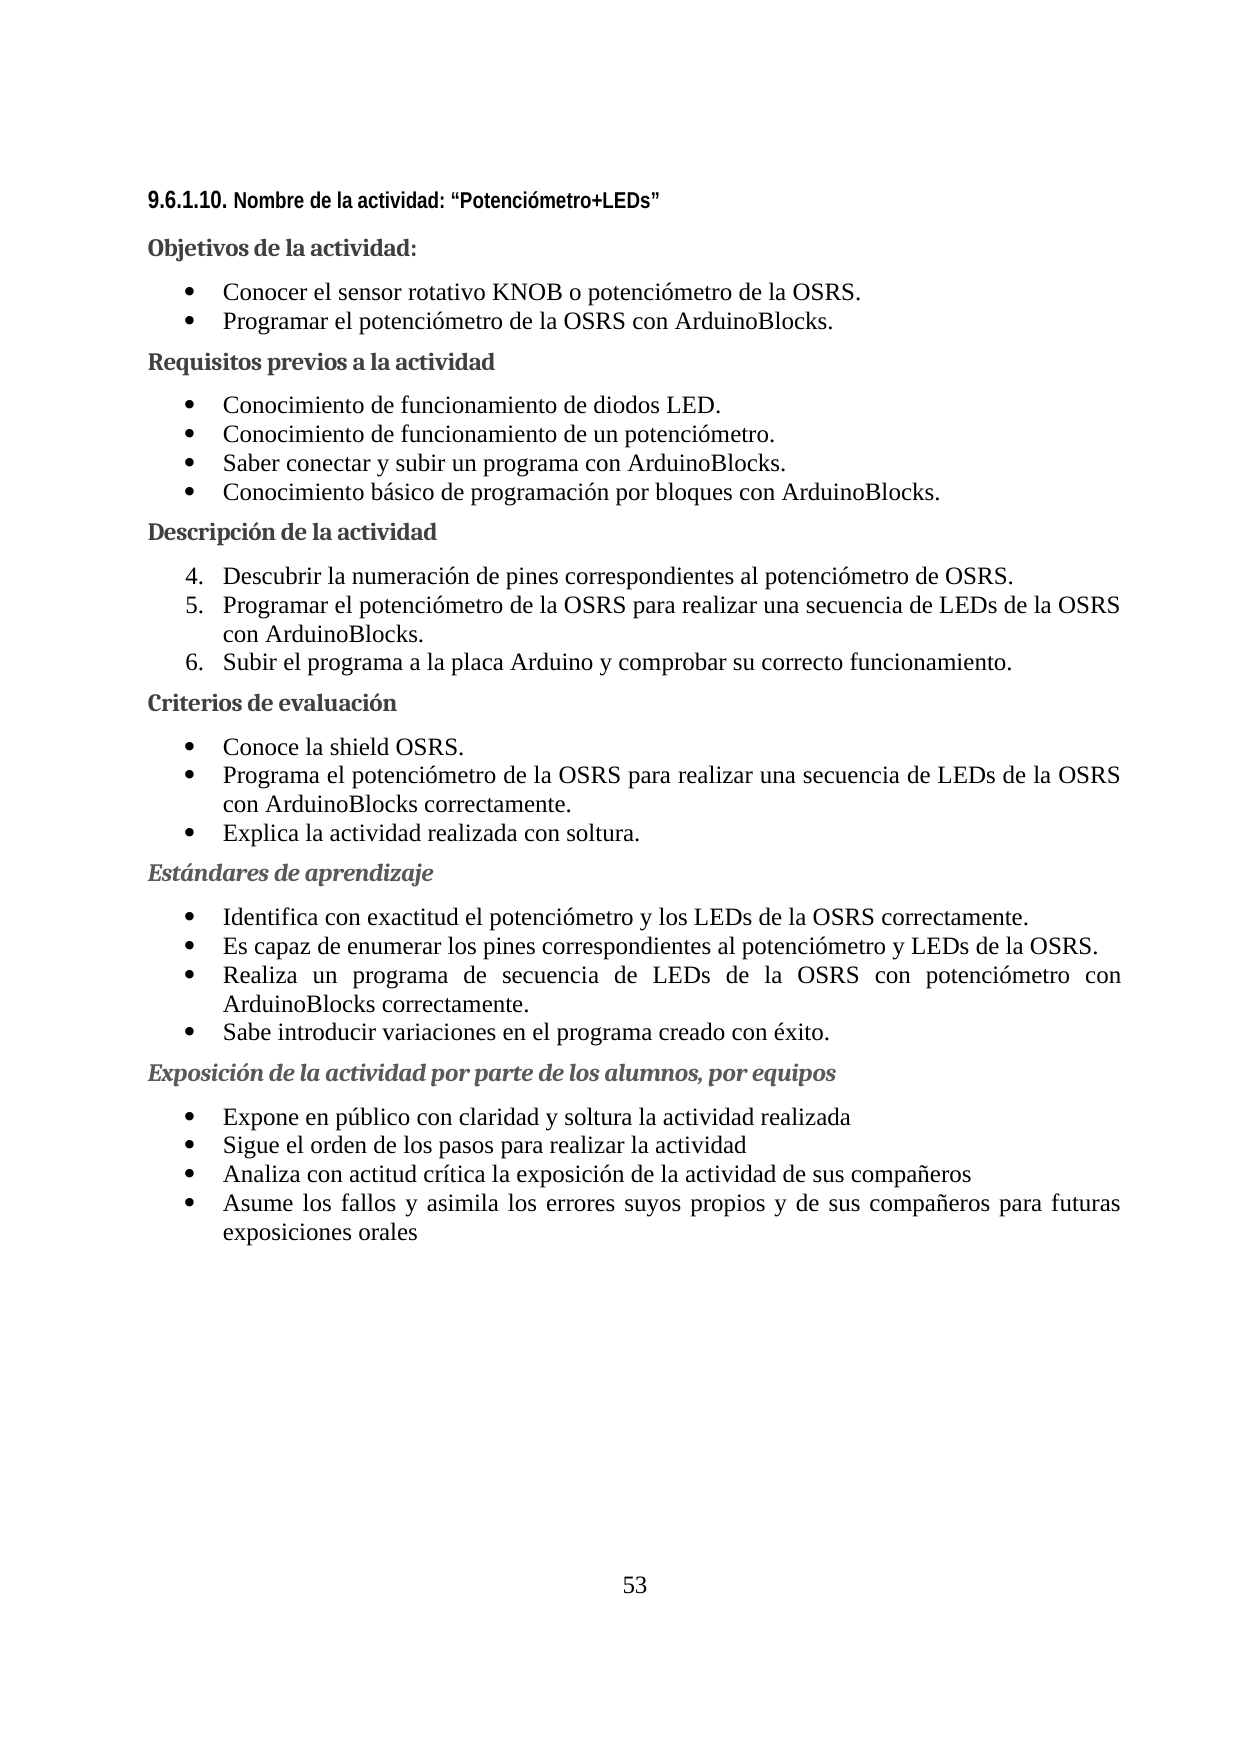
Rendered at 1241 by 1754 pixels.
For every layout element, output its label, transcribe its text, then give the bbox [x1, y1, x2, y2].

subtitle Exposición de la actividad por parte de los alumnos, por equipos [148, 1059, 1122, 1087]
text Conocimiento de funcionamiento de un potenciómetro. [185, 419, 1122, 448]
text Conoce la shield OSRS. [185, 732, 1122, 761]
text Realiza un programa de secuencia de LEDs de la OSRS con potenciómetro con ArduinoBlocks correctamente. [185, 960, 1122, 1017]
text Sabe introducir variaciones en el programa creado con éxito. [185, 1017, 1122, 1046]
text Expone en público con claridad y soltura la actividad realizada [185, 1102, 1122, 1131]
text Es capaz de enumerar los pines correspondientes al potenciómetro y LEDs de la OSRS. [185, 931, 1122, 960]
subtitle Nombre de la actividad: “Potenciómetro+LEDs” [148, 185, 1122, 213]
text Asume los fallos y asimila los errores suyos propios y de sus compañeros para futuras exposiciones orales [185, 1188, 1122, 1246]
subtitle Descripción de la actividad [148, 518, 1122, 547]
list Subir el programa a la placa Arduino y comprobar su correcto funcionamiento. [185, 647, 1122, 676]
list Programar el potenciómetro de la OSRS para realizar una secuencia de LEDs de la OSRS con ArduinoBlocks. [185, 590, 1122, 647]
text Identifica con exactitud el potenciómetro y los LEDs de la OSRS correctamente. [185, 902, 1122, 931]
subtitle Objetivos de la actividad: [148, 234, 1122, 263]
list Descubrir la numeración de pines correspondientes al potenciómetro de OSRS. [185, 561, 1122, 590]
text Sigue el orden de los pasos para realizar la actividad [185, 1131, 1122, 1159]
text Conocimiento básico de programación por bloques con ArduinoBlocks. [185, 477, 1122, 506]
text Programa el potenciómetro de la OSRS para realizar una secuencia de LEDs de la OSRS con ArduinoBlocks correctamente. [185, 761, 1122, 818]
subtitle Estándares de aprendizaje [148, 859, 1122, 888]
subtitle Requisitos previos a la actividad [148, 347, 1122, 376]
text Analiza con actitud crítica la exposición de la actividad de sus compañeros [185, 1159, 1122, 1188]
text Explica la actividad realizada con soltura. [185, 818, 1122, 847]
text Programar el potenciómetro de la OSRS con ArduinoBlocks. [185, 306, 1122, 335]
text Conocimiento de funcionamiento de diodos LED. [185, 391, 1122, 419]
text Conocer el sensor rotativo KNOB o potenciómetro de la OSRS. [185, 277, 1122, 306]
text Saber conectar y subir un programa con ArduinoBlocks. [185, 448, 1122, 477]
subtitle Criterios de evaluación [148, 689, 1122, 717]
